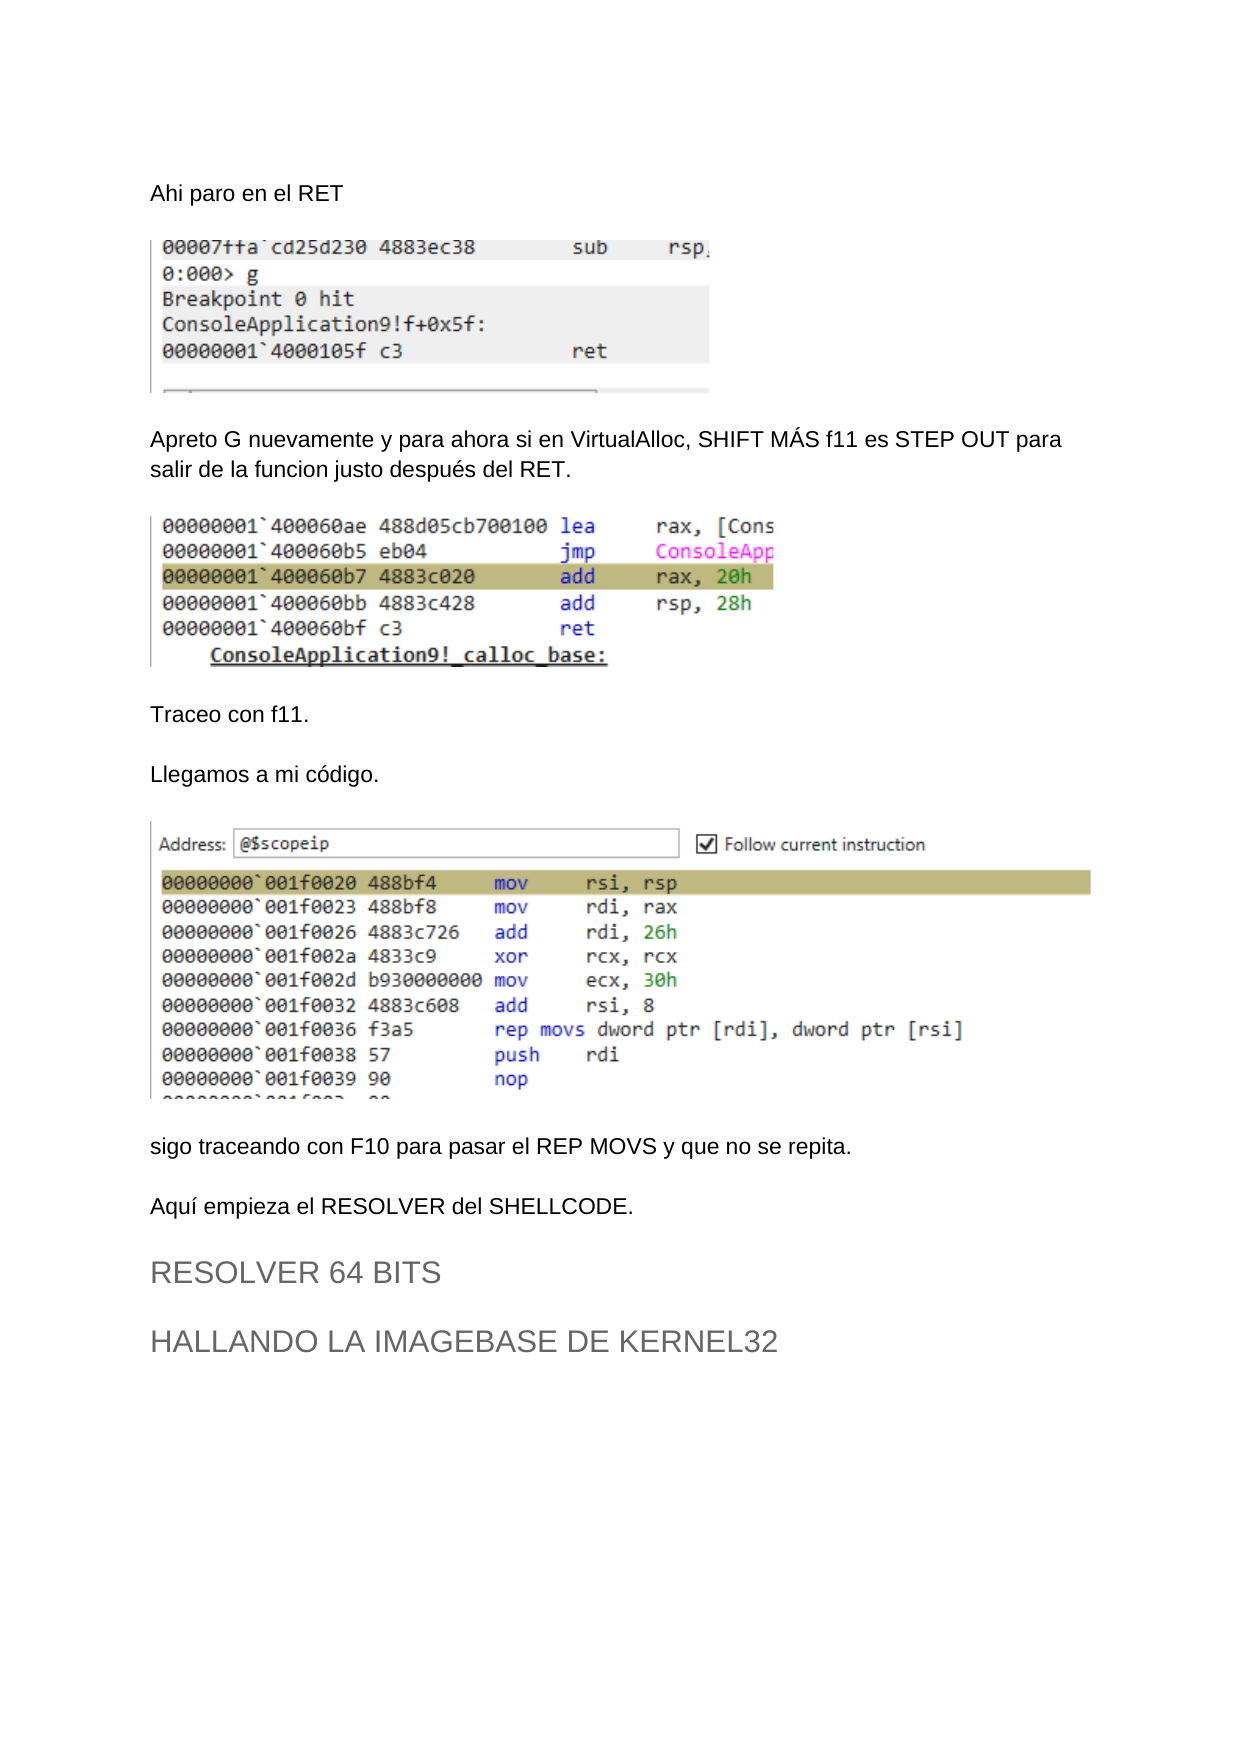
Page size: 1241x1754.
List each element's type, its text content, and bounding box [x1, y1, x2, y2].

text Ahi paro en el RET [150, 180, 1090, 207]
subtitle HALLANDO LA IMAGEBASE DE KERNEL32 [150, 1323, 1090, 1359]
text Traceo con f11. [150, 701, 1090, 727]
text Apreto G nuevamente y para ahora si en VirtualAlloc, SHIFT MÁS f11 es STEP OUT para salir de la funcion justo después del RET. [150, 426, 1090, 483]
picture [150, 516, 774, 667]
picture [150, 821, 1091, 1099]
text Aquí empieza el RESOLVER del SHELLCODE. [150, 1193, 1090, 1220]
text sigo traceando con F10 para pasar el REP MOVS y que no se repita. [150, 1133, 1090, 1159]
subtitle RESOLVER 64 BITS [150, 1254, 1090, 1290]
picture [150, 240, 710, 393]
text Llegamos a mi código. [150, 761, 1090, 788]
